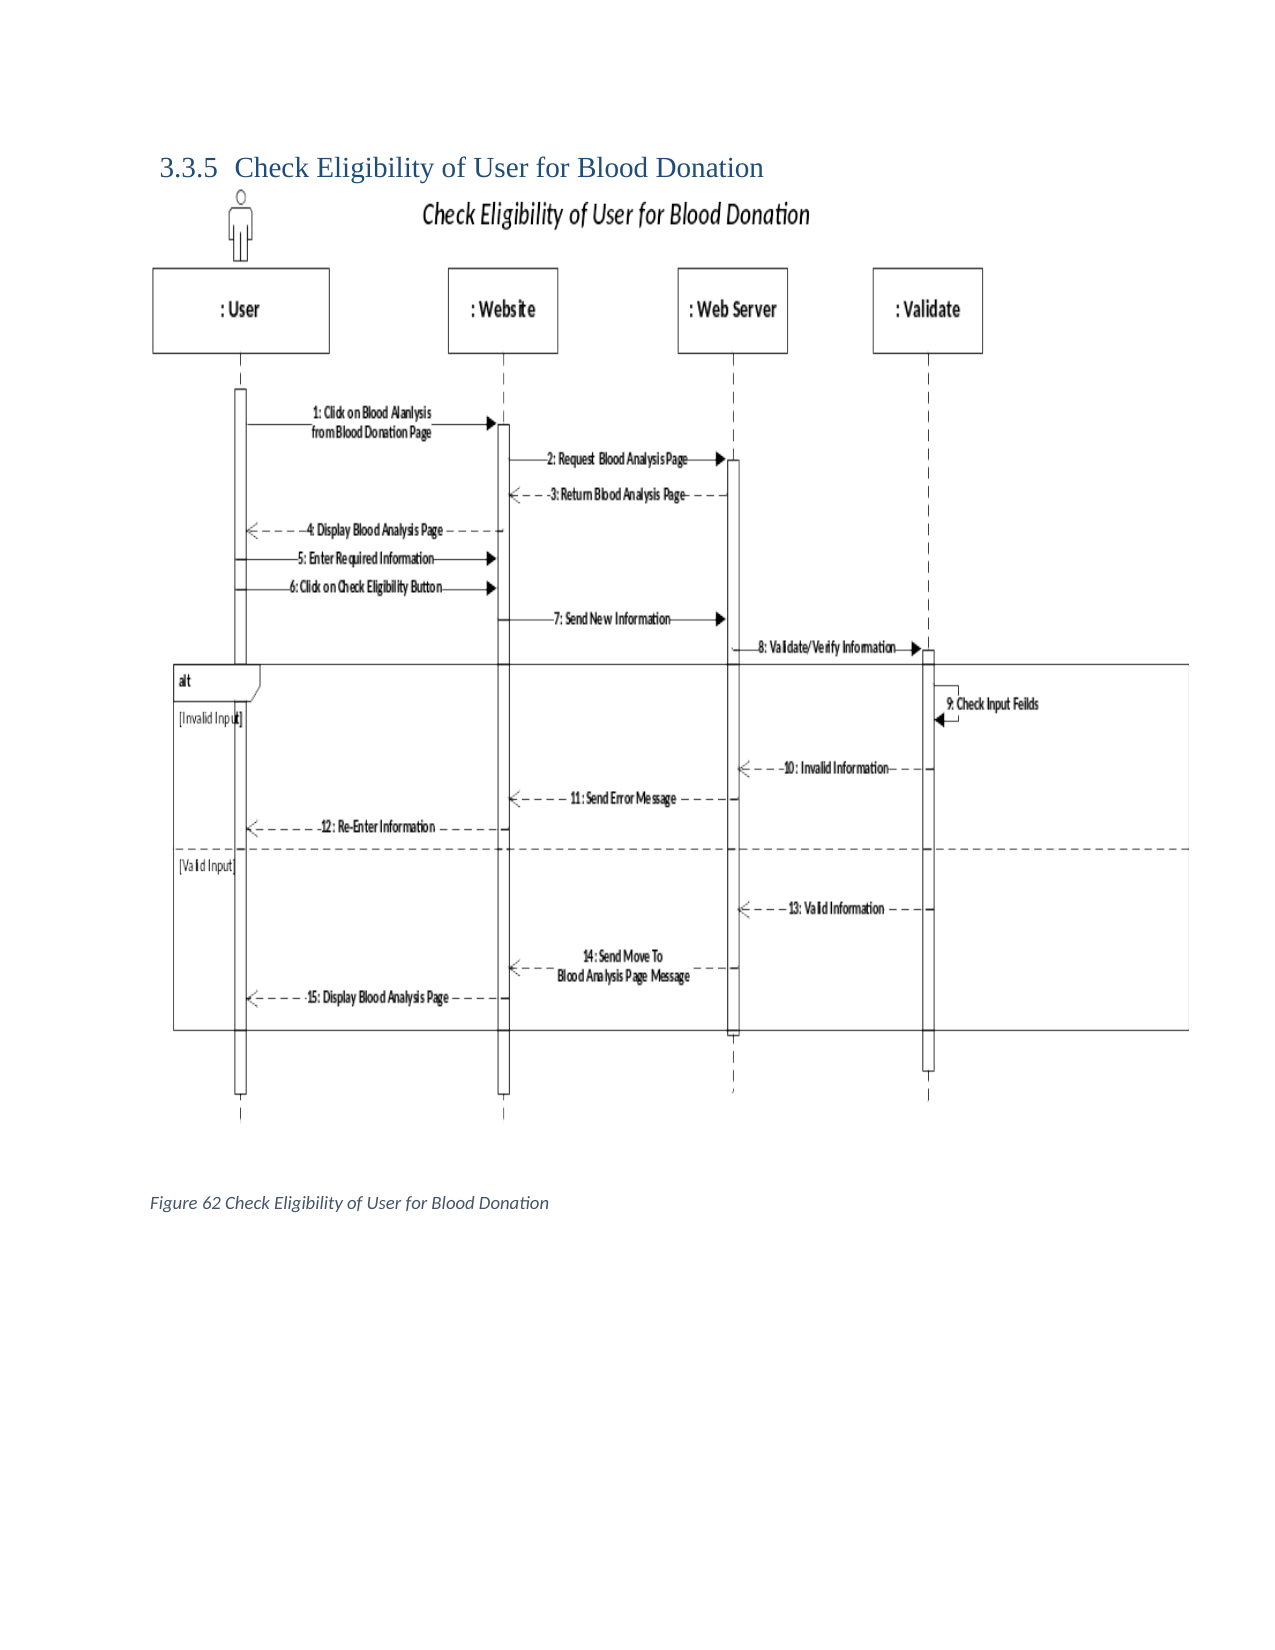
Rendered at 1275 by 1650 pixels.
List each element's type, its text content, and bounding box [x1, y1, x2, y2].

subtitle Check Eligibility of User for Blood Donation [159, 150, 1125, 183]
